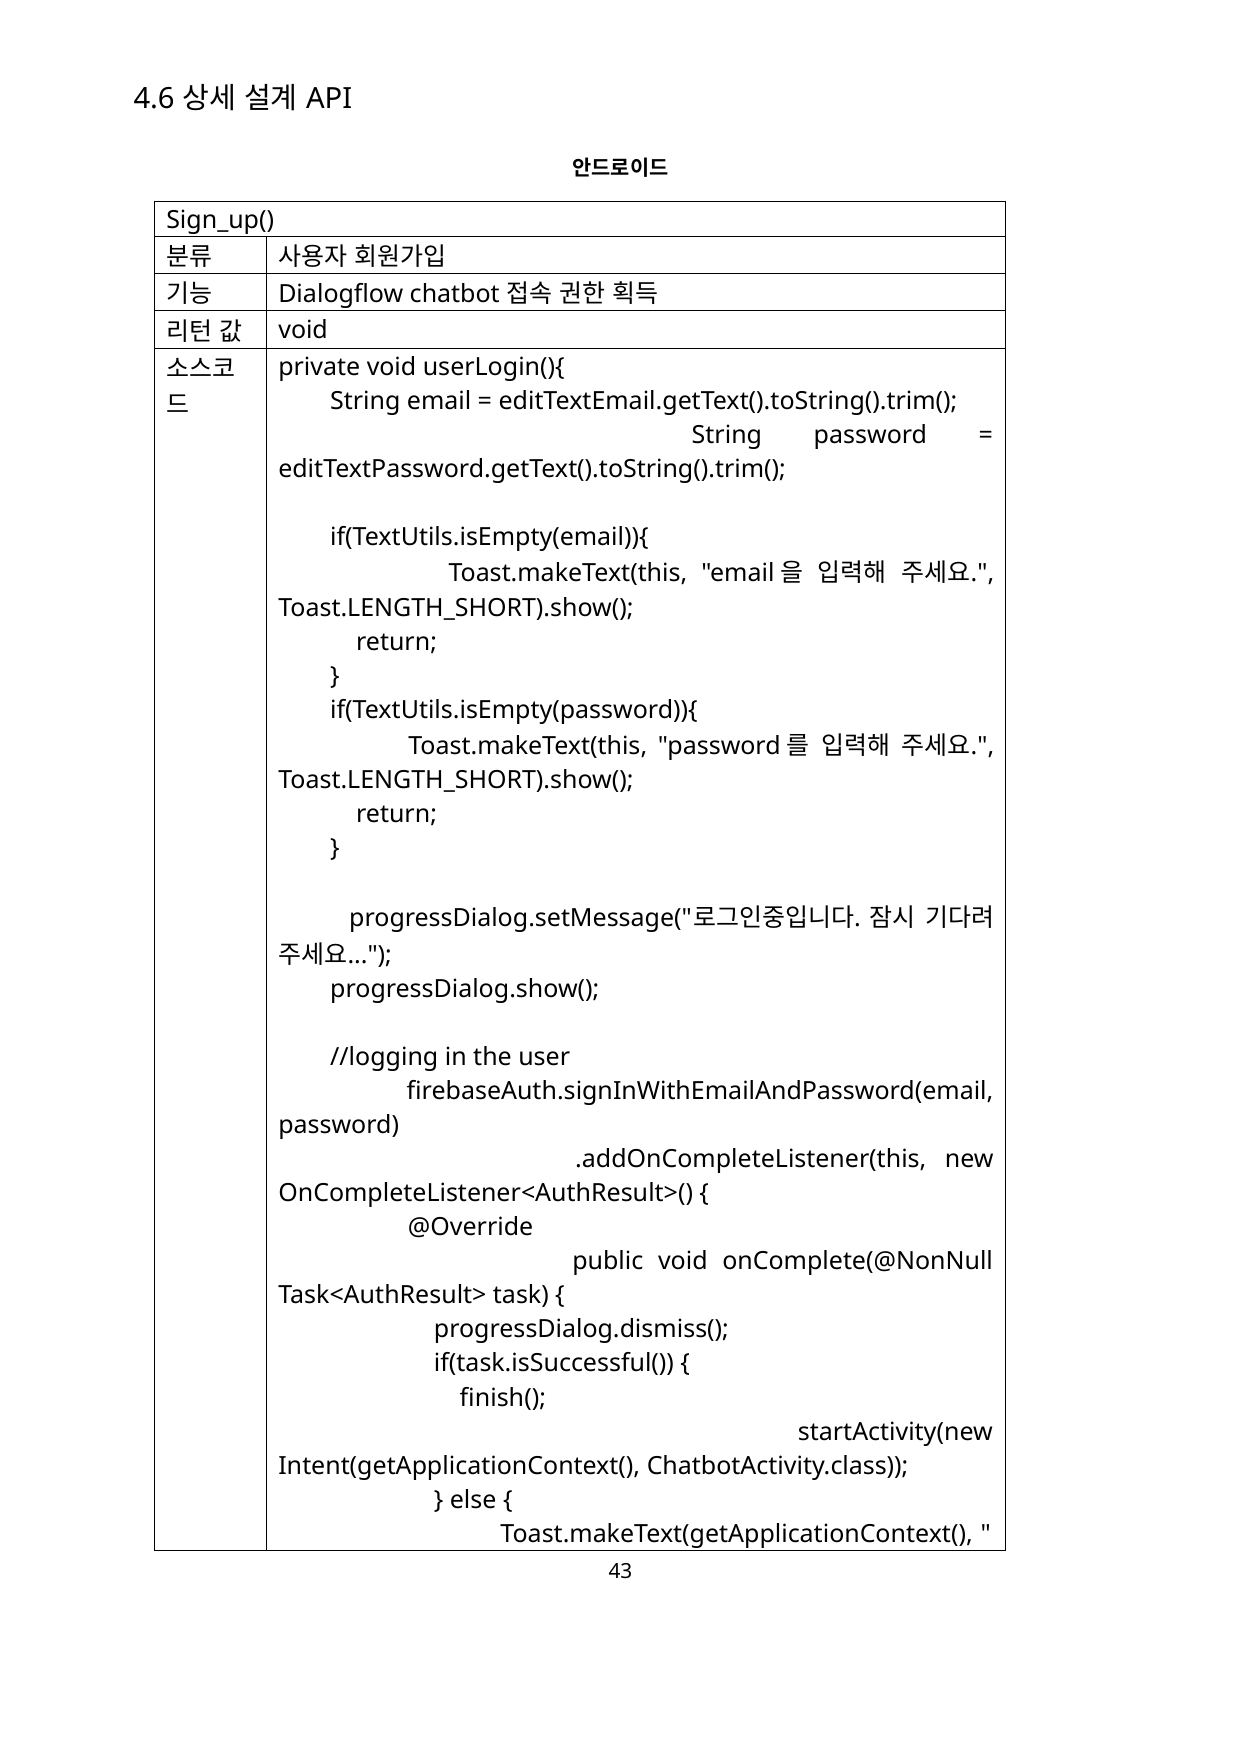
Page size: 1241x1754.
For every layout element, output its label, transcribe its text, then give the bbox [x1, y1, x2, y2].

table_cell void [267, 311, 1005, 347]
text 안드로이드 [75, 151, 1165, 181]
table_cell 사용자 회원가입 [267, 237, 1005, 273]
table_cell Dialogflow chatbot 접속 권한 획득 [267, 274, 1005, 310]
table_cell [267, 349, 1005, 1549]
text 4.6 상세 설계 API [75, 75, 1165, 117]
table_header Sign_up() [155, 202, 1005, 236]
table_cell 리턴 값 [155, 311, 266, 347]
table_cell 기능 [155, 274, 266, 310]
table_cell 분류 [155, 237, 266, 273]
table_cell 소스코드 [155, 349, 266, 1549]
